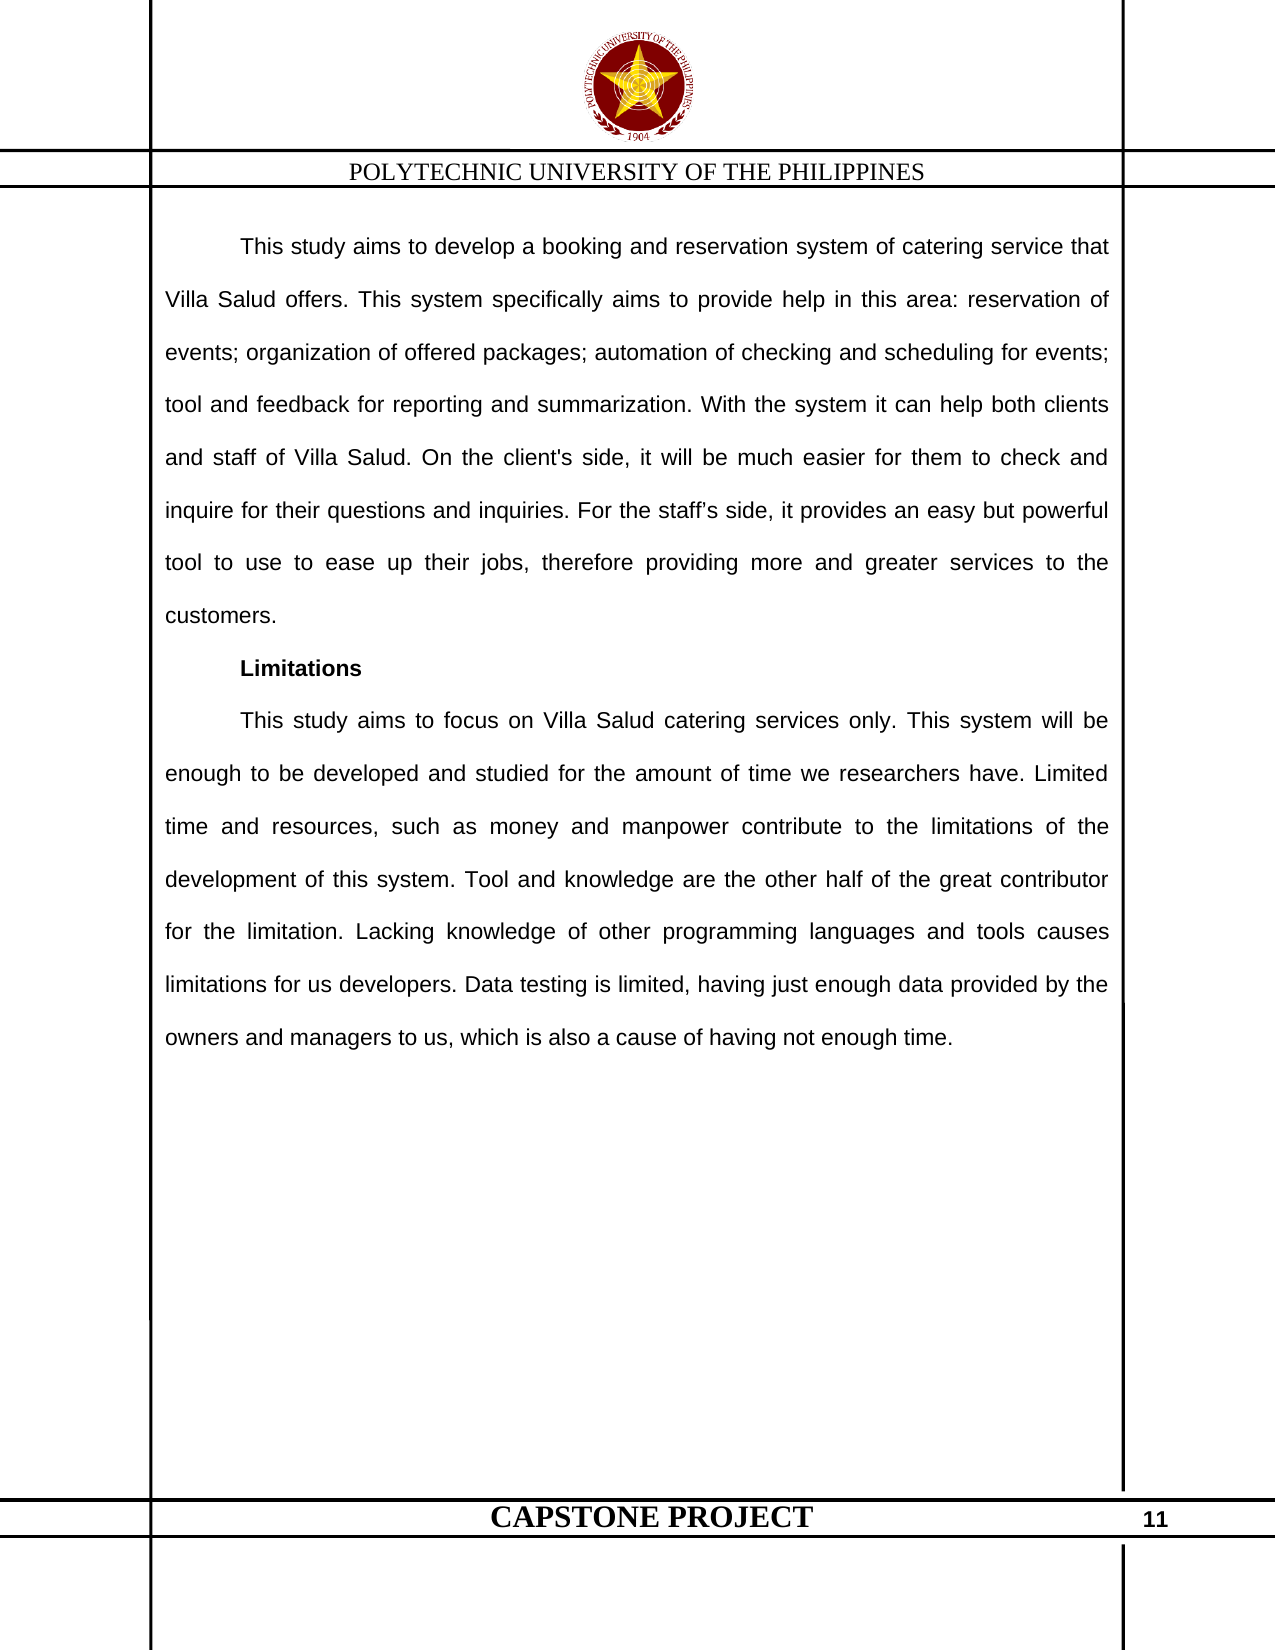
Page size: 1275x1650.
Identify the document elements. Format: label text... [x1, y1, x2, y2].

text This study aims to develop a booking and reservation system of catering service that Villa Salud offers. This system specifically aims to provide help in this area: reservation of events; organization of offered packages; automation of checking and scheduling for events; tool and feedback for reporting and summarization. With the system it can help both clients and staff of Villa Salud. On the client's side, it will be much easier for them to check and inquire for their questions and inquiries. For the staff’s side, it provides an easy but powerful tool to use to ease up their jobs, therefore providing more and greater services to the customers. [165, 233, 1110, 628]
text Limitations [165, 655, 1110, 681]
picture [582, 31, 694, 142]
text This study aims to focus on Villa Salud catering services only. This system will be enough to be developed and studied for the amount of time we researchers have. Limited time and resources, such as money and manpower contribute to the limitations of the development of this system. Tool and knowledge are the other half of the great contributor for the limitation. Lacking knowledge of other programming languages and tools causes limitations for us developers. Data testing is limited, having just enough data provided by the owners and managers to us, which is also a cause of having not enough time. [165, 707, 1110, 1050]
